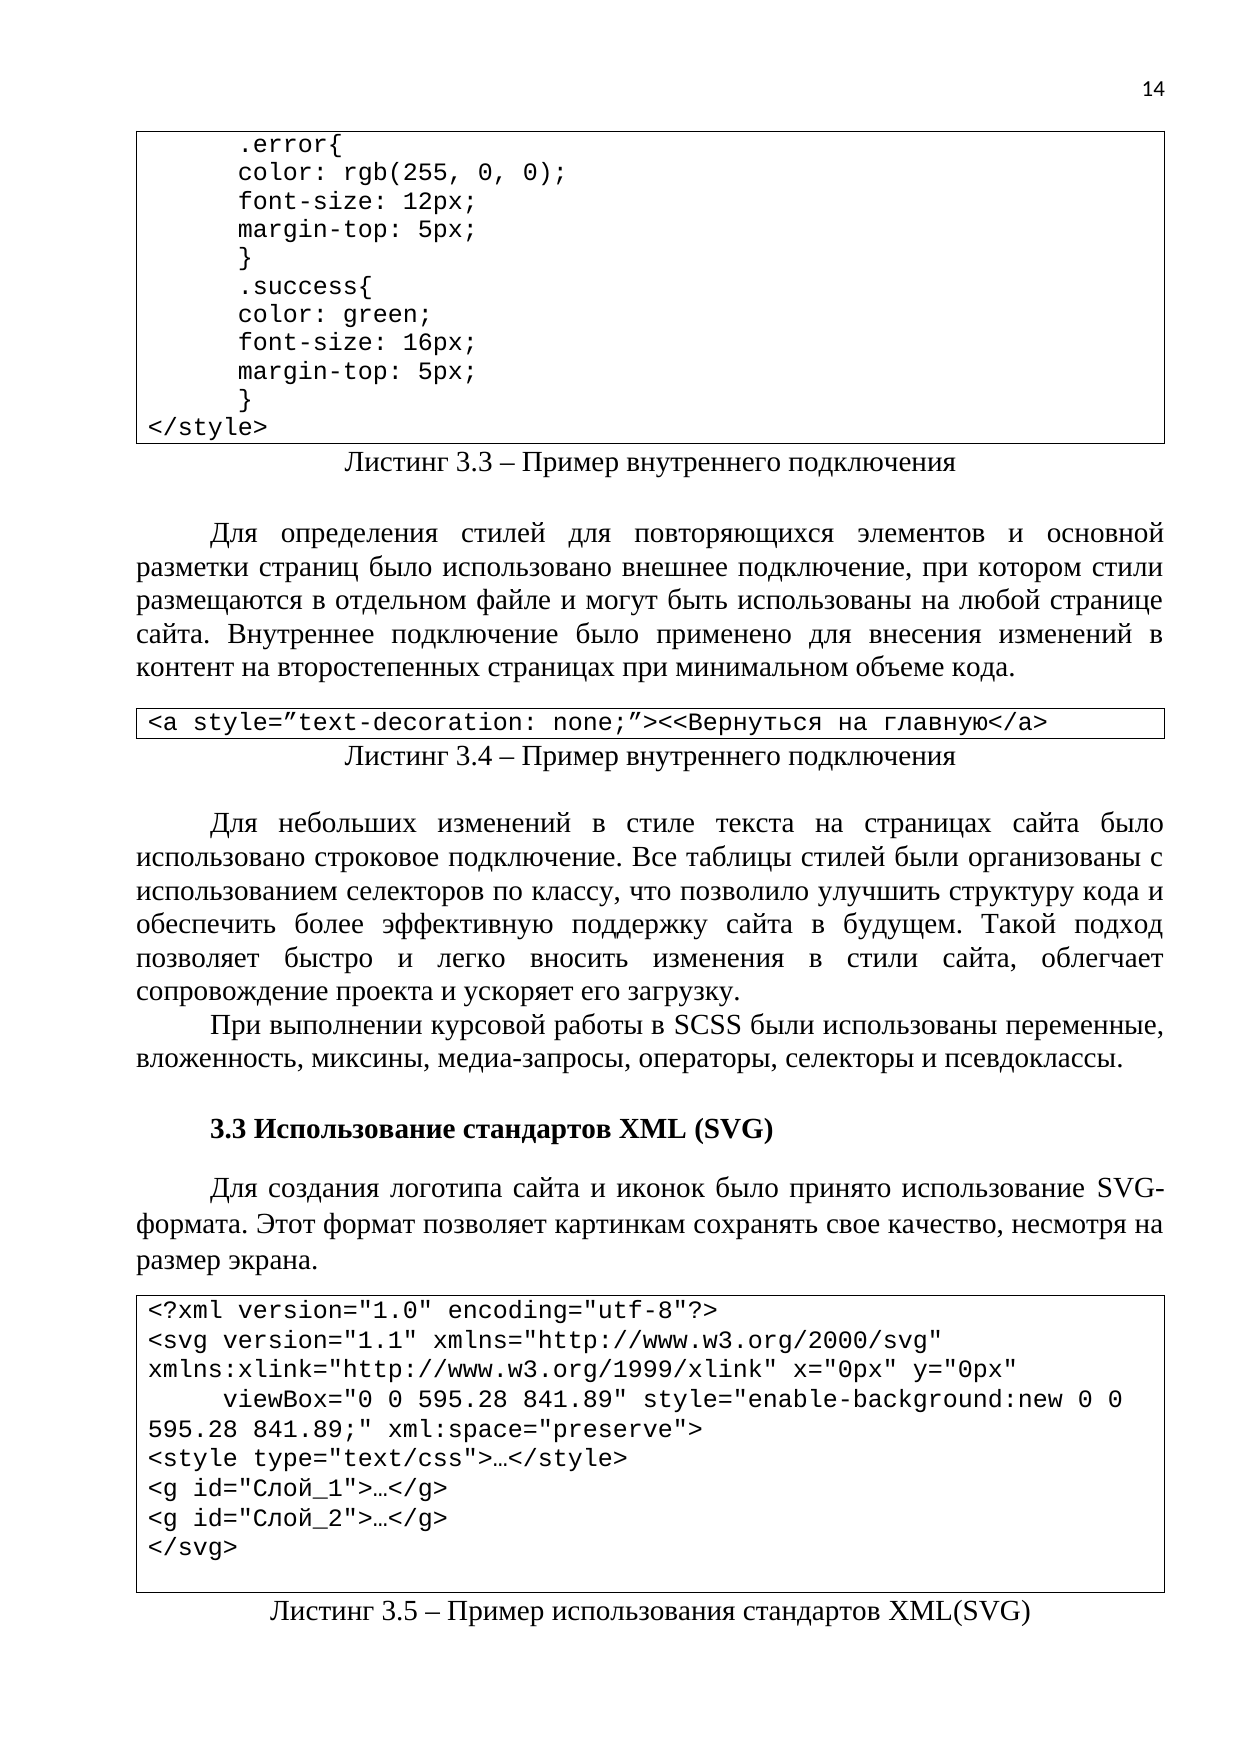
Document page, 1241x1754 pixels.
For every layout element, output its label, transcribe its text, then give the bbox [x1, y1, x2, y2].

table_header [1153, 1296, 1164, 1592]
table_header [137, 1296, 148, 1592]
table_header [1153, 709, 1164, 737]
text Листинг 3.4 – Пример внутреннего подключения [136, 739, 1164, 772]
text Листинг 3.5 – Пример использования стандартов XML(SVG) [136, 1593, 1164, 1626]
text 3.3 Использование стандартов XML (SVG) [136, 1111, 1164, 1145]
text Для определения стилей для повторяющихся элементов и основной разметки страниц было использовано внешнее подключение, при котором стили размещаются в отдельном файле и могут быть использованы на любой странице сайта. Внутреннее подключение было применено для внесения изменений в контент на второстепенных страницах при минимальном объеме кода. [136, 515, 1164, 683]
text При выполнении курсовой работы в SCSS были использованы переменные, вложенность, миксины, медиа-запросы, операторы, селекторы и псевдоклассы. [136, 1007, 1164, 1074]
text Для создания логотипа сайта и иконок было принято использование SVG-формата. Этот формат позволяет картинкам сохранять свое качество, несмотря на размер экрана. [136, 1170, 1164, 1276]
text Для небольших изменений в стиле текста на страницах сайта было использовано строковое подключение. Все таблицы стилей были организованы с использованием селекторов по классу, что позволило улучшить структуру кода и обеспечить более эффективную поддержку сайта в будущем. Такой подход позволяет быстро и легко вносить изменения в стили сайта, облегчает сопровождение проекта и ускоряет его загрузку. [136, 806, 1164, 1007]
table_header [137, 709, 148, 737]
text Листинг 3.3 – Пример внутреннего подключения [136, 444, 1164, 478]
